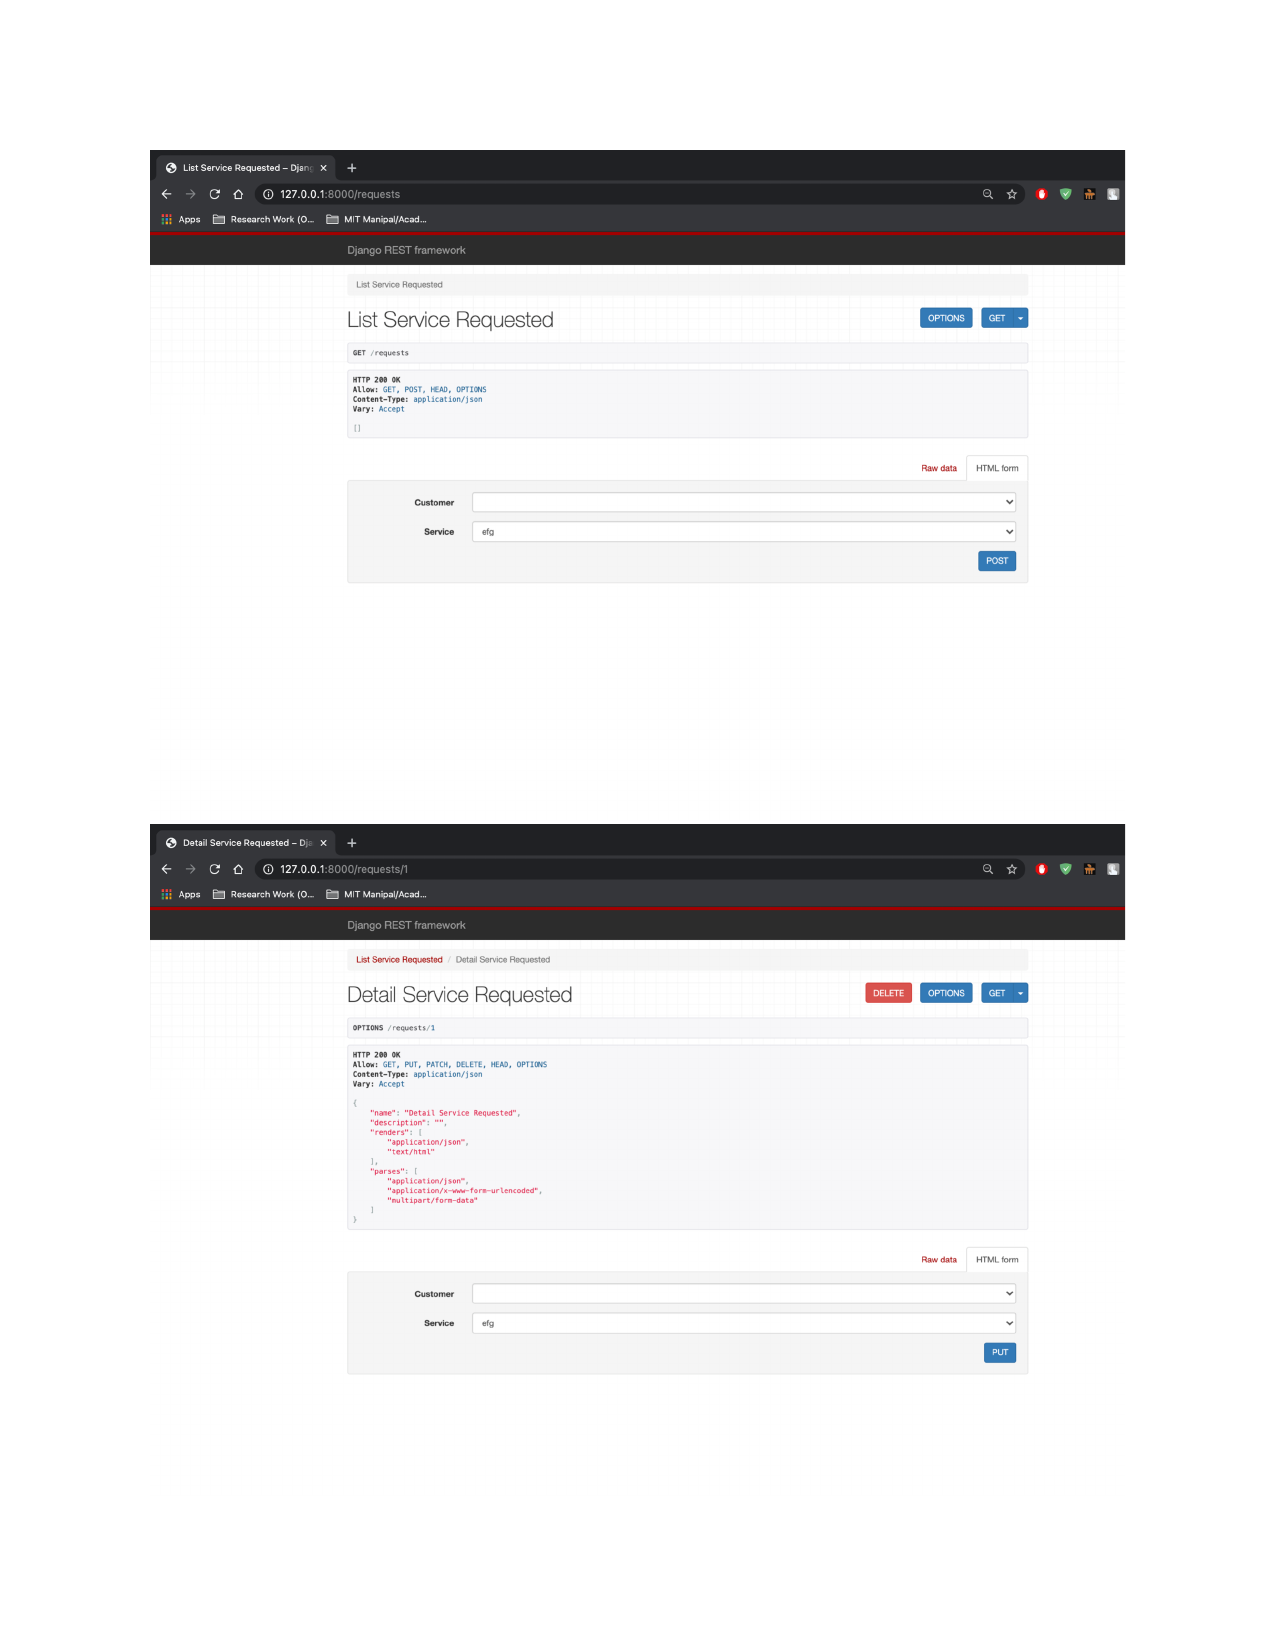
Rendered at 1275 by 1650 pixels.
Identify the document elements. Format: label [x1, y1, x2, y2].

picture [150, 150, 1125, 821]
picture [150, 824, 1125, 1496]
